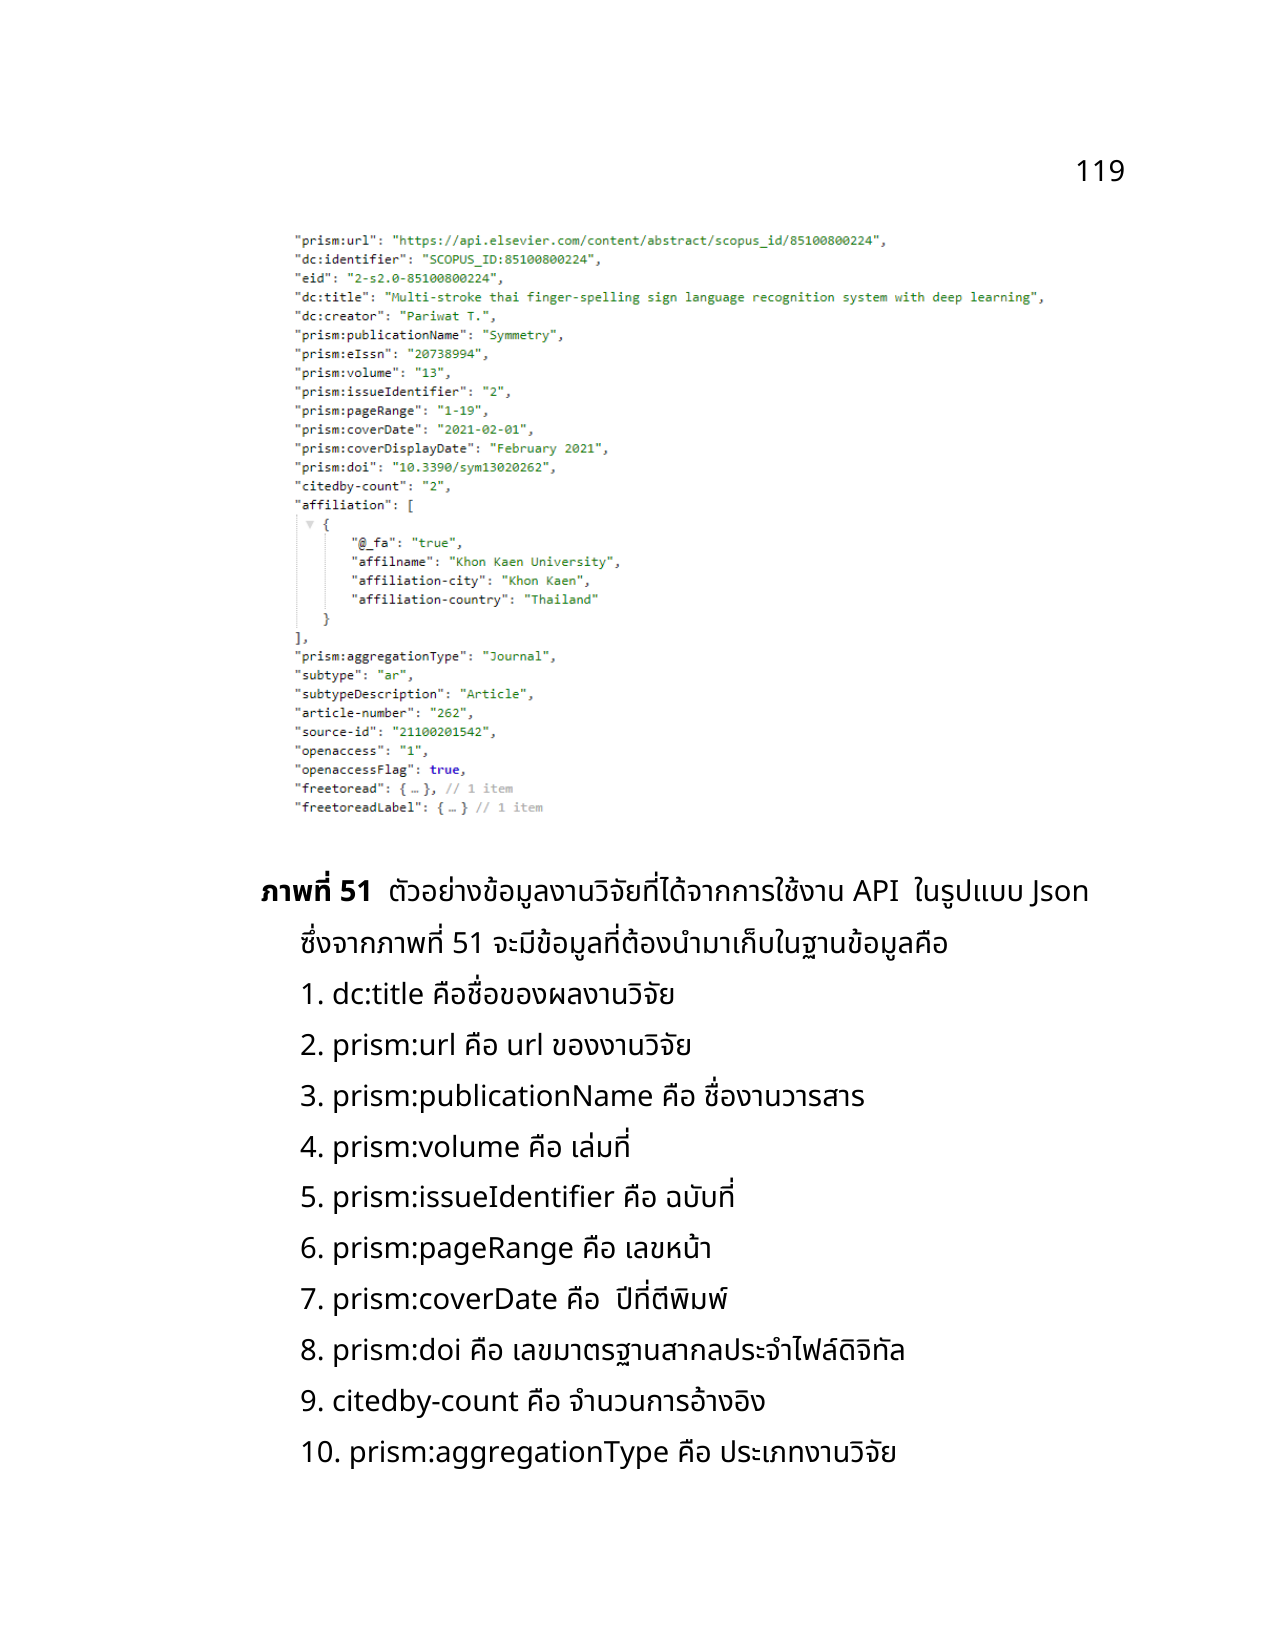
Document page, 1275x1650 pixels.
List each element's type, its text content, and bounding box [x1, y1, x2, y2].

text 1. dc:title คือชื่อของผลงานวิจัย [225, 973, 1125, 1018]
text 8. prism:doi คือ เลขมาตรฐานสากลประจำไฟล์ดิจิทัล [225, 1329, 1125, 1373]
text 9. citedby-count คือ จำนวนการอ้างอิง [225, 1380, 1125, 1424]
text 4. prism:volume คือ เล่มที่ [225, 1126, 1125, 1170]
text 3. prism:publicationName คือ ชื่องานวารสาร [225, 1075, 1125, 1119]
text 10. prism:aggregationType คือ ประเภทงานวิจัย [225, 1431, 1125, 1475]
text 6. prism:pageRange คือ เลขหน้า [225, 1228, 1125, 1272]
text ซึ่งจากภาพที่ 51 จะมีข้อมูลที่ต้องนำมาเก็บในฐานข้อมูลคือ [225, 923, 1125, 967]
text ภาพที่ 51 ตัวอย่างข้อมูลงานวิจัยที่ได้จากการใช้งาน API ในรูปแบบ Json [225, 870, 1125, 914]
text 2. prism:url คือ url ของงานวิจัย [225, 1024, 1125, 1068]
text 5. prism:issueIdentifier คือ ฉบับที่ [225, 1177, 1125, 1221]
text 7. prism:coverDate คือ ปีที่ตีพิมพ์ [225, 1278, 1125, 1323]
picture [291, 229, 1060, 819]
